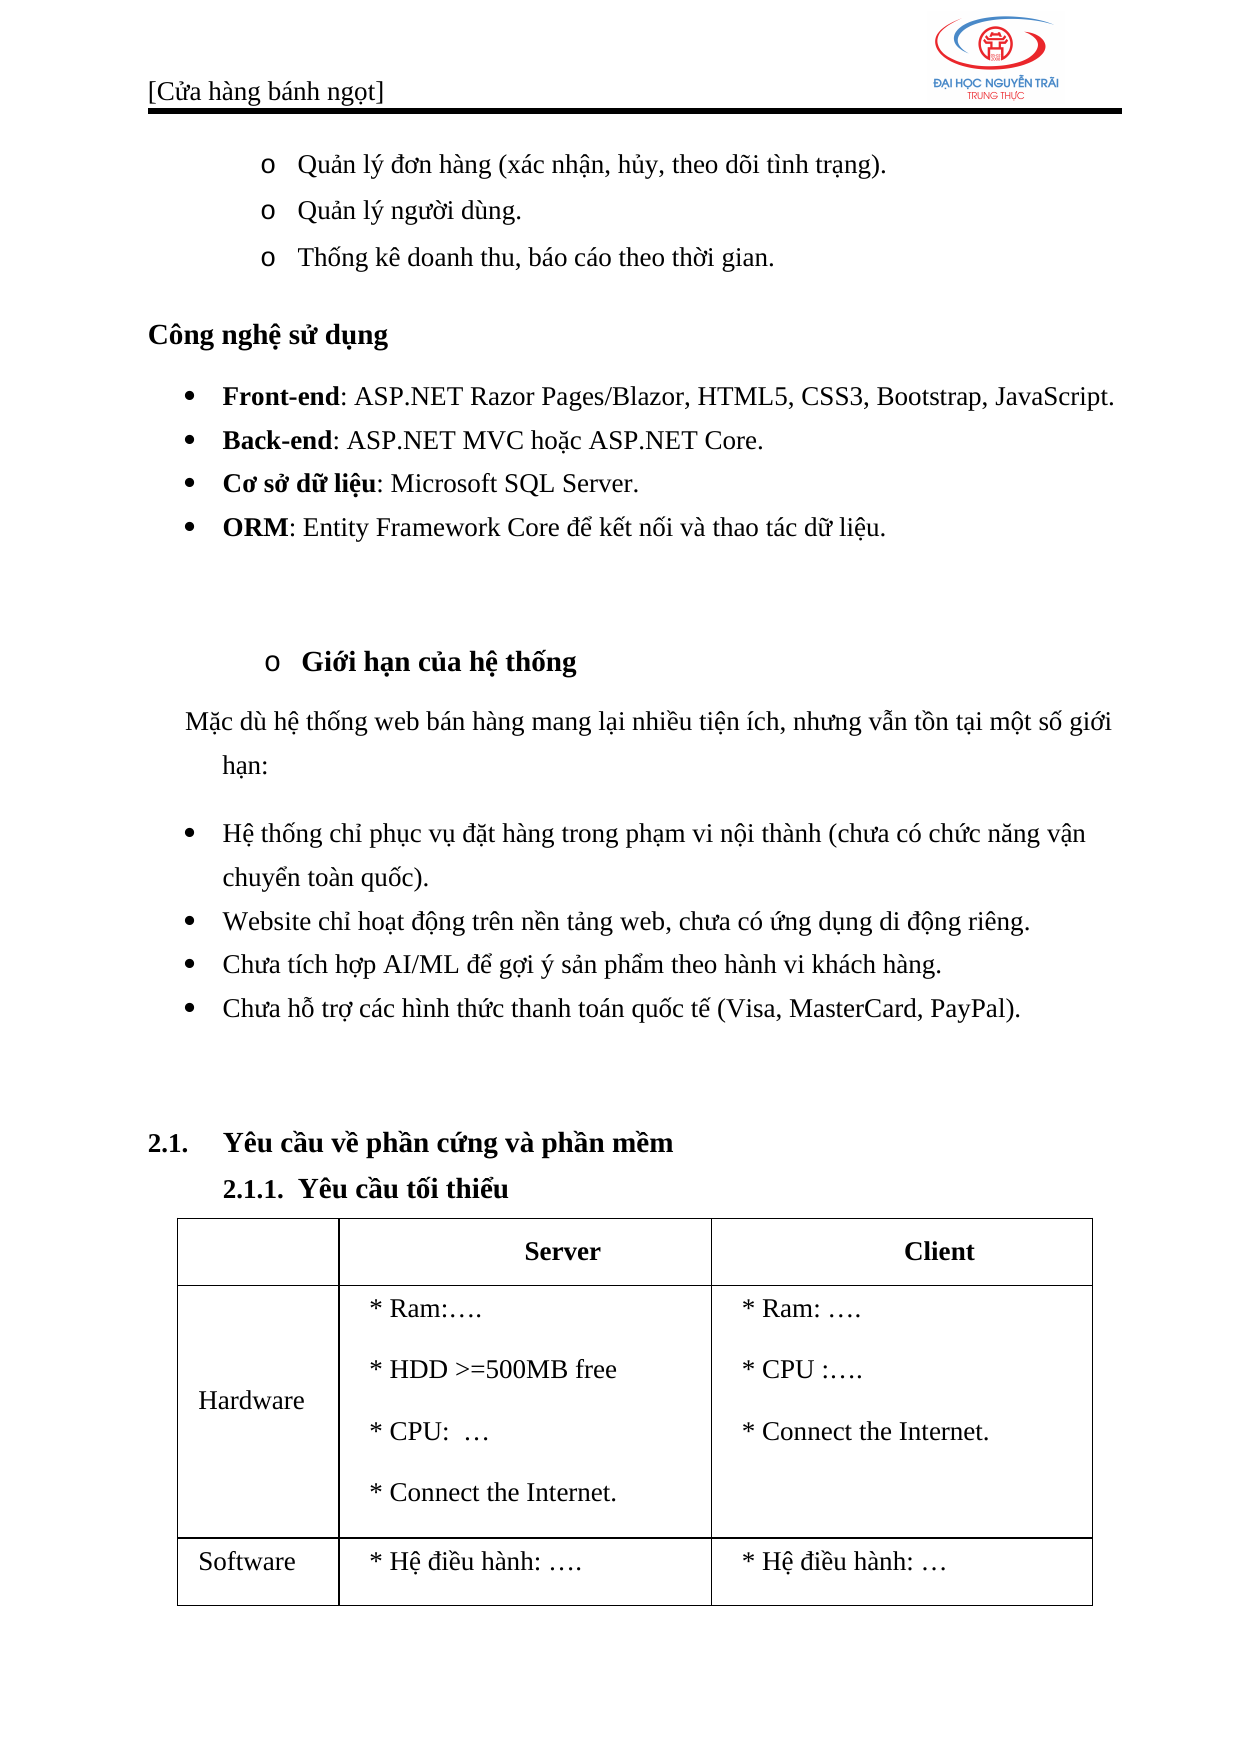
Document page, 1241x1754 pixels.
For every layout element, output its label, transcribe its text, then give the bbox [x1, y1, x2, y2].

table_header [178, 1219, 338, 1284]
list Front-end: ASP.NET Razor Pages/Blazor, HTML5, CSS3, Bootstrap, JavaScript. [185, 380, 1122, 411]
list Chưa hỗ trợ các hình thức thanh toán quốc tế (Visa, MasterCard, PayPal). [185, 992, 1122, 1023]
list Website chỉ hoạt động trên nền tảng web, chưa có ứng dụng di động riêng. [185, 905, 1122, 936]
subtitle Yêu cầu về phần cứng và phần mềm [148, 1125, 1122, 1159]
table_cell * Ram:…. * HDD >=500MB free * CPU: … * Connect the Internet. [340, 1286, 711, 1537]
list Thống kê doanh thu, báo cáo theo thời gian. [260, 241, 1122, 275]
subtitle Công nghệ sử dụng [148, 317, 1122, 351]
list Quản lý người dùng. [260, 194, 1122, 228]
list Cơ sở dữ liệu: Microsoft SQL Server. [185, 468, 1122, 499]
table_header Client [712, 1219, 1092, 1284]
table_header Server [340, 1219, 711, 1284]
list Quản lý đơn hàng (xác nhận, hủy, theo dõi tình trạng). [260, 148, 1122, 181]
table_cell Software [178, 1539, 338, 1605]
list Chưa tích hợp AI/ML để gợi ý sản phẩm theo hành vi khách hàng. [185, 948, 1122, 980]
picture [926, 11, 1065, 104]
text Mặc dù hệ thống web bán hàng mang lại nhiều tiện ích, nhưng vẫn tồn tại một số giới hạn: [185, 706, 1122, 780]
table_cell * Ram: …. * CPU :…. * Connect the Internet. [712, 1286, 1092, 1537]
table_cell Hardware [178, 1286, 338, 1537]
list ORM: Entity Framework Core để kết nối và thao tác dữ liệu. [185, 511, 1122, 543]
subtitle Giới hạn của hệ thống [264, 644, 1122, 681]
list Hệ thống chỉ phục vụ đặt hàng trong phạm vi nội thành (chưa có chức năng vận chuyển toàn quốc). [185, 818, 1122, 892]
list Back-end: ASP.NET MVC hoặc ASP.NET Core. [185, 424, 1122, 455]
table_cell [712, 1539, 1092, 1605]
subtitle Yêu cầu tối thiểu [223, 1171, 1122, 1205]
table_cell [340, 1539, 711, 1605]
